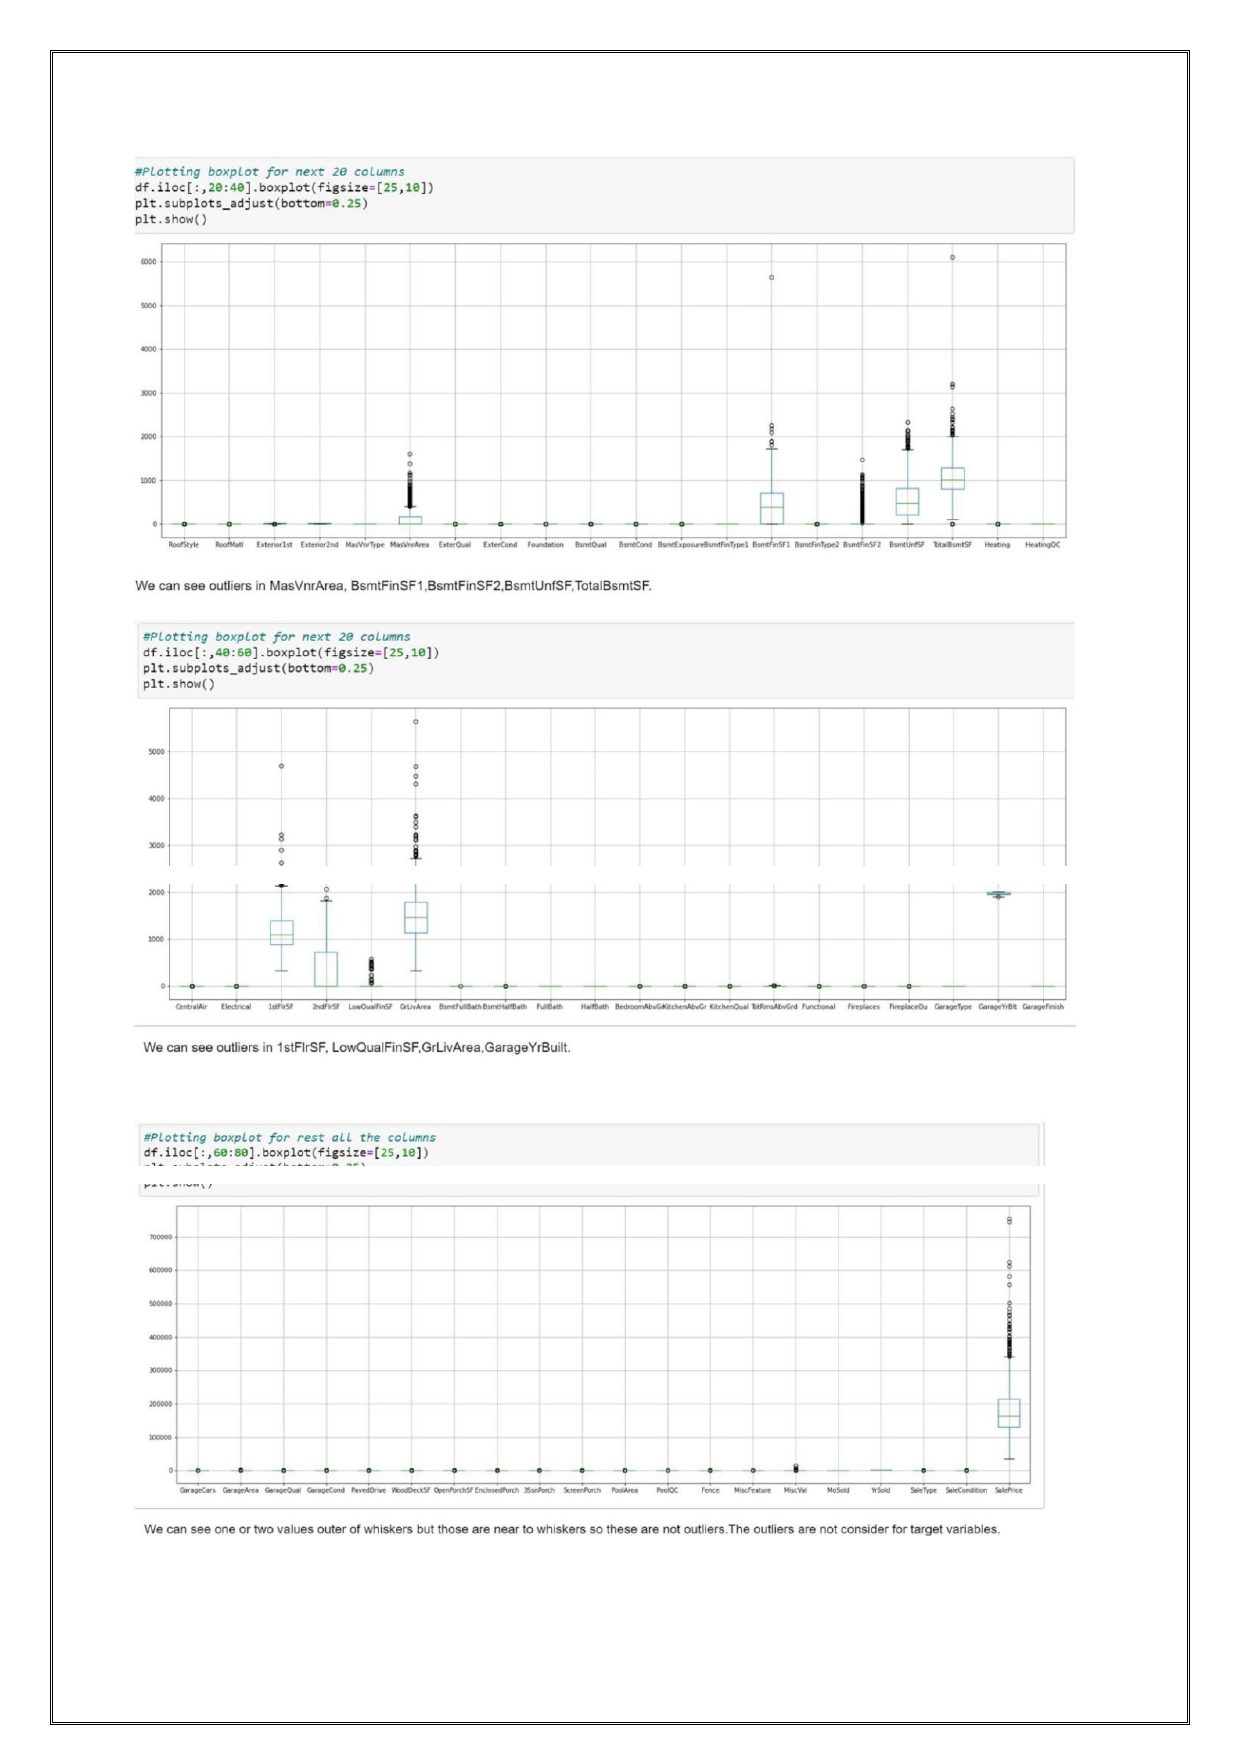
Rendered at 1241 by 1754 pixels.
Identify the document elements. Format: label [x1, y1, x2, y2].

picture [132, 154, 1108, 1536]
